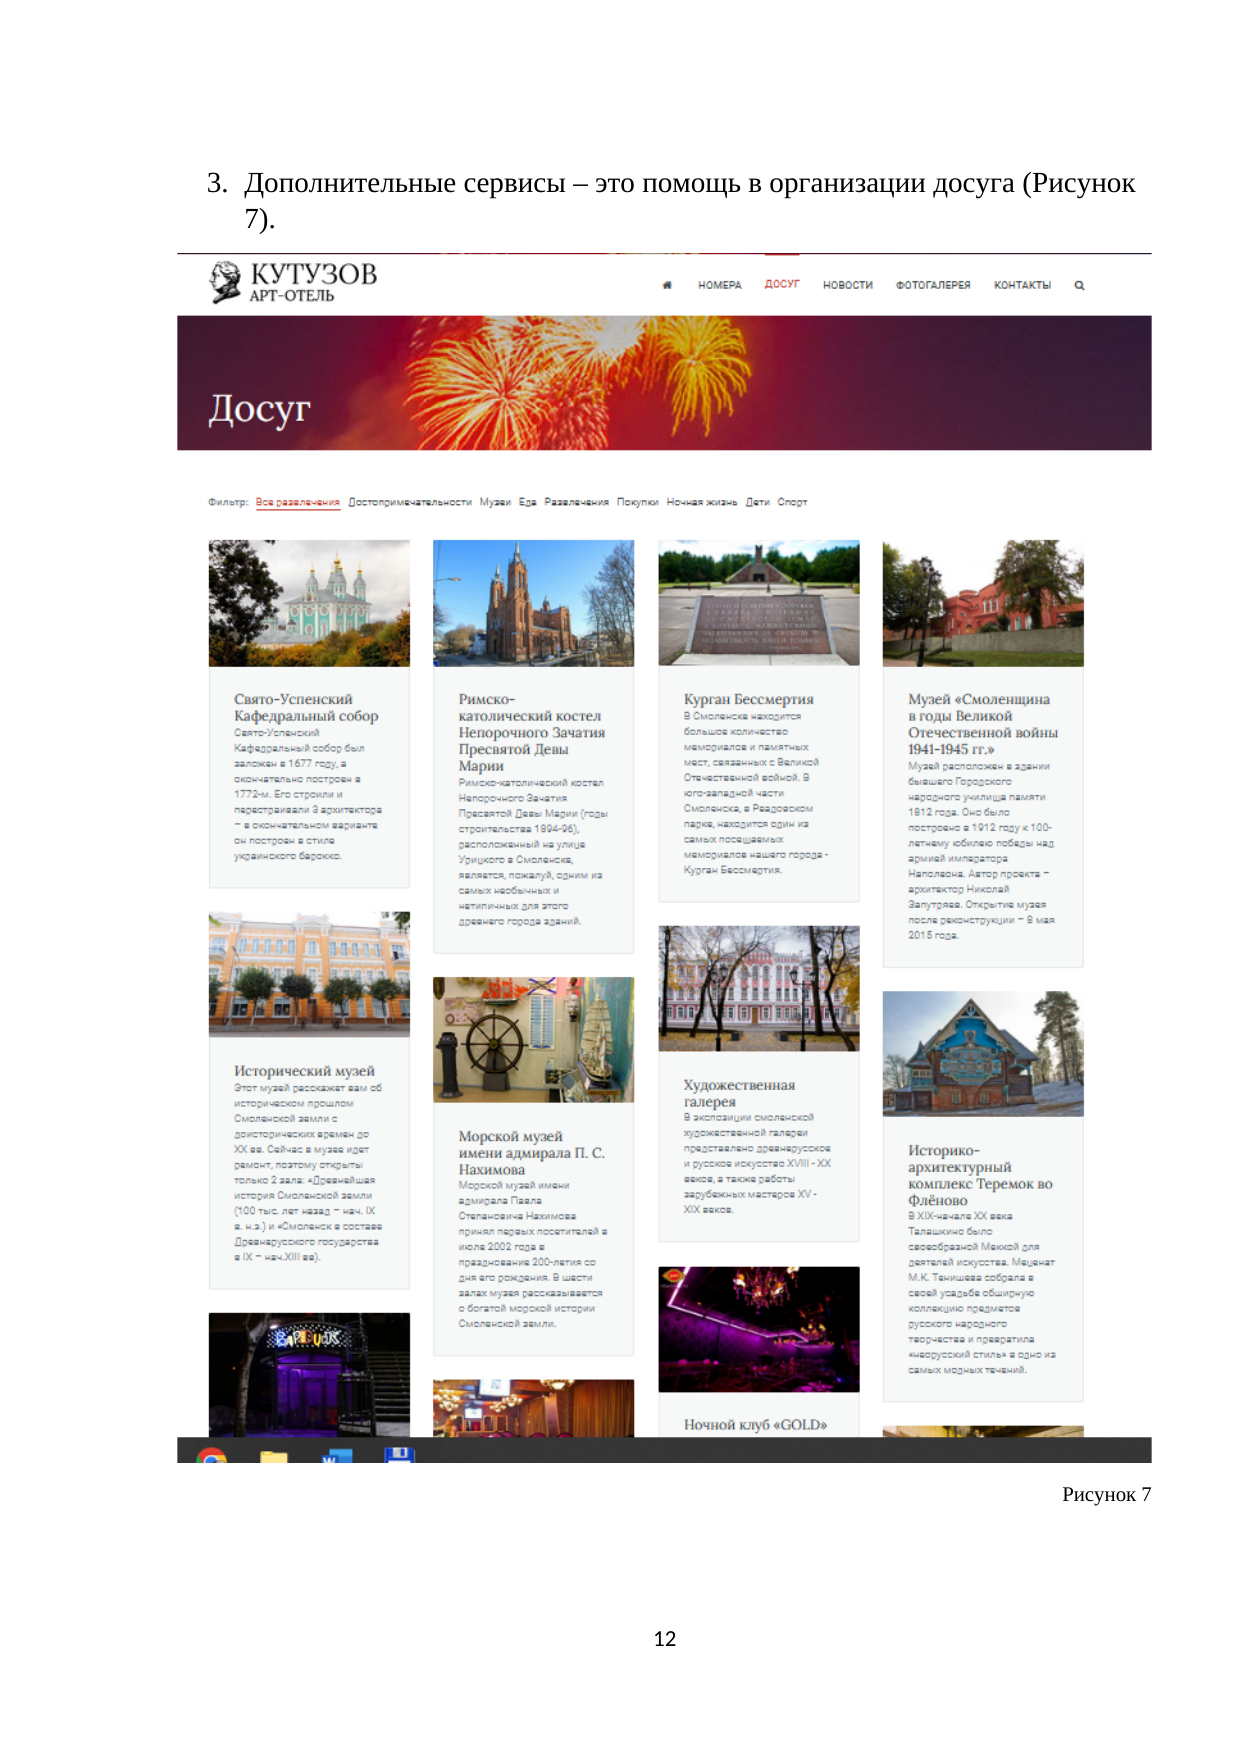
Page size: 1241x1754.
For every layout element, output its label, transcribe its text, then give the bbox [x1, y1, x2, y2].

text Рисунок 7 [177, 1482, 1152, 1506]
list Дополнительные сервисы – это помощь в организации досуга (Рисунок 7). [207, 165, 1152, 235]
picture [177, 253, 1152, 1463]
